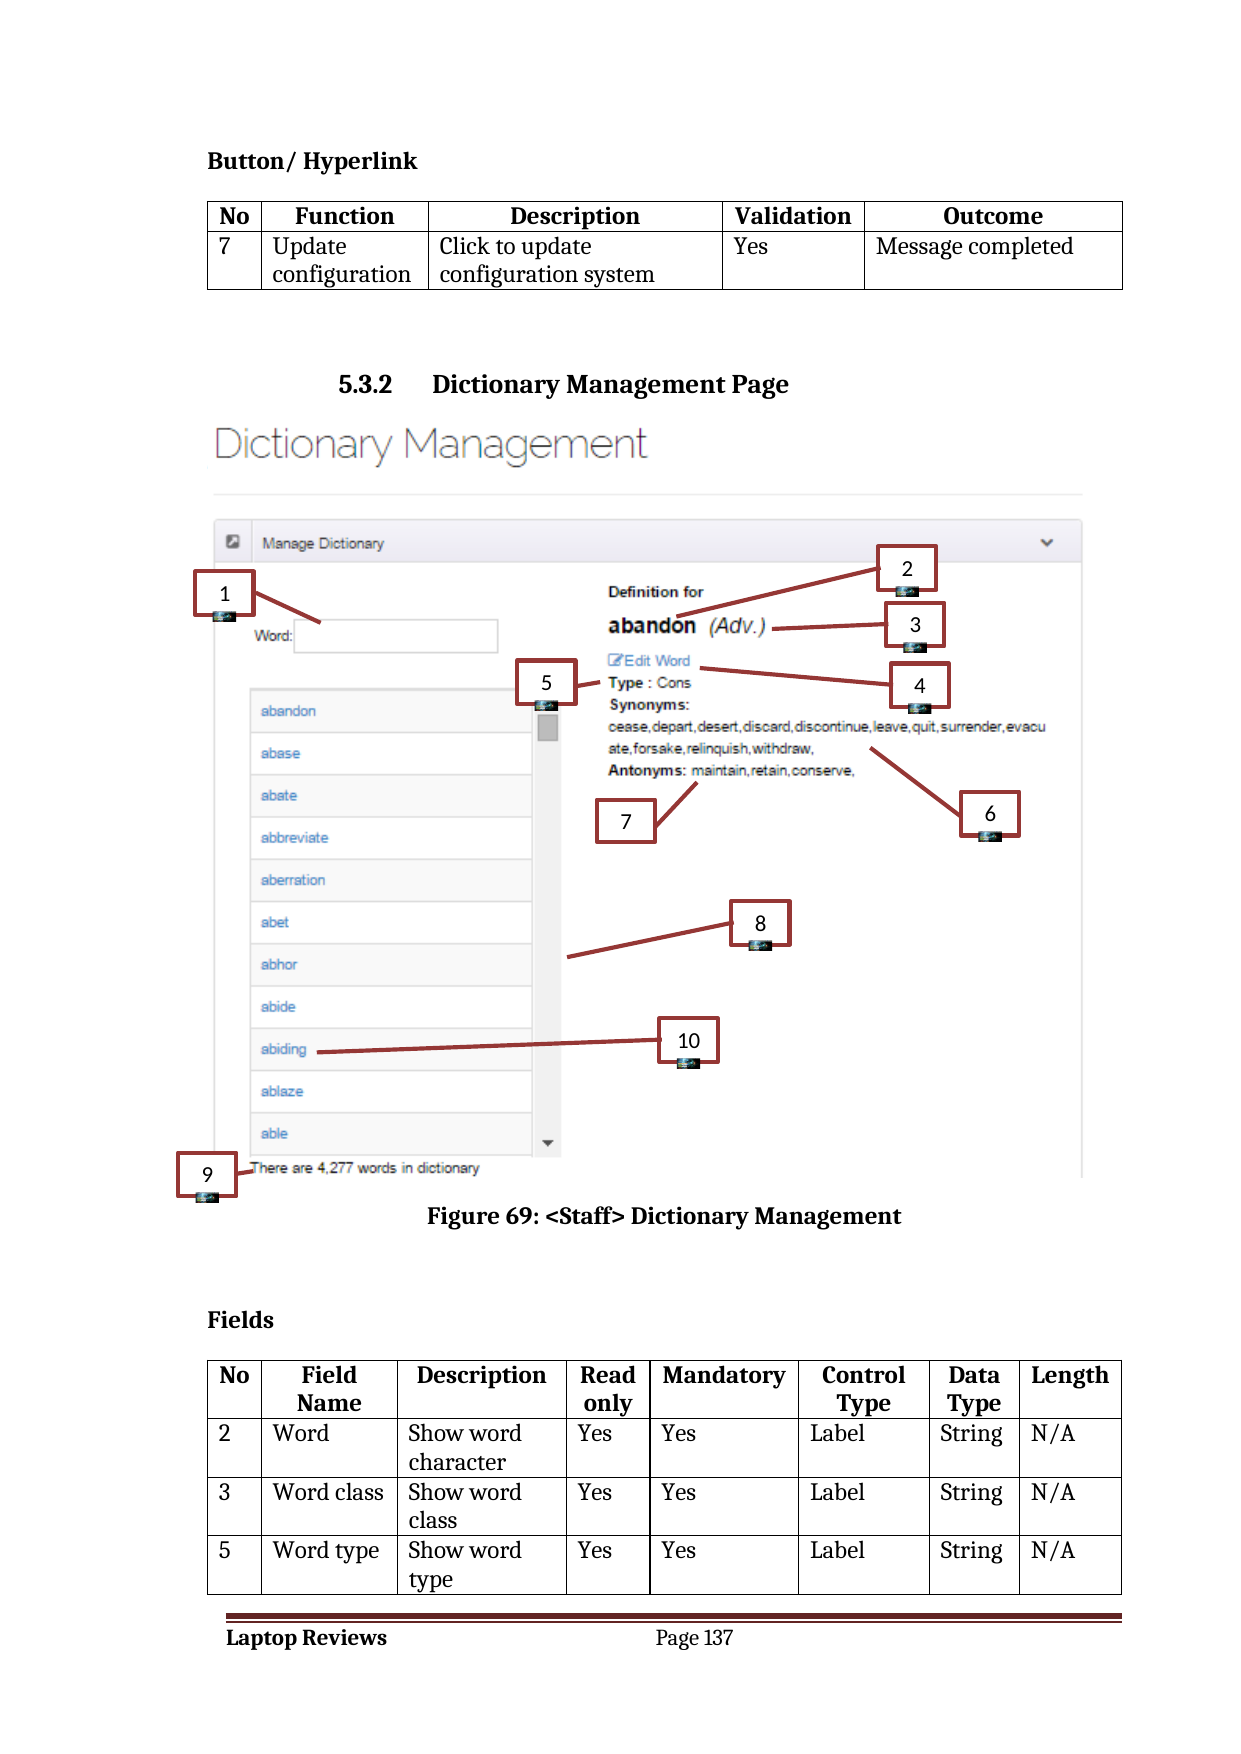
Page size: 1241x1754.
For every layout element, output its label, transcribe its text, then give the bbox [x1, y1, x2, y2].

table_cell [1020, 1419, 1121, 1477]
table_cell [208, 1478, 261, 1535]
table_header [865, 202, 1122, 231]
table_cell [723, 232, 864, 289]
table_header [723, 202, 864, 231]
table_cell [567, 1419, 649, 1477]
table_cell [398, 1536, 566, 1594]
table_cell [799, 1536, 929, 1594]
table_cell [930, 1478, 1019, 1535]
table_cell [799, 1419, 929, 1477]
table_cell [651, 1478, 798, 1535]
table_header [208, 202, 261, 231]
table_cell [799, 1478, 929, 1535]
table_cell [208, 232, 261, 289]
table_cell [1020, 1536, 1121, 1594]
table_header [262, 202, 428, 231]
picture [195, 1192, 219, 1203]
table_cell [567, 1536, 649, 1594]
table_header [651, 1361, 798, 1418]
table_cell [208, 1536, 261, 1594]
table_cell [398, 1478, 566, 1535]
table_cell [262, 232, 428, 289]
subtitle Dictionary Management Page [338, 369, 1122, 400]
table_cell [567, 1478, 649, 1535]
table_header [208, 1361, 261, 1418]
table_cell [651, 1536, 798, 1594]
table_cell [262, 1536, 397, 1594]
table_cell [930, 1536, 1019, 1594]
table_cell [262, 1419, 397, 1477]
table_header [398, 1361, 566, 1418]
text Figure 69: <Staff> Dictionary Management [207, 1202, 1122, 1231]
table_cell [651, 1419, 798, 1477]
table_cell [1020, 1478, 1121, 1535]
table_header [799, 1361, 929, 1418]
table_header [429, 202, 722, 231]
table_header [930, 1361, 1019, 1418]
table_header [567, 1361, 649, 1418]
text Fields [207, 1306, 1122, 1334]
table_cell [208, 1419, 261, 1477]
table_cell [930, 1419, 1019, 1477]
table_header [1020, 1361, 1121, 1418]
text Button/ Hyperlink [207, 147, 1122, 176]
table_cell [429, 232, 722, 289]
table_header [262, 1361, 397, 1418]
picture [207, 408, 1097, 1178]
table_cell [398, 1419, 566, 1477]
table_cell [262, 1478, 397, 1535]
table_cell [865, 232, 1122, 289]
